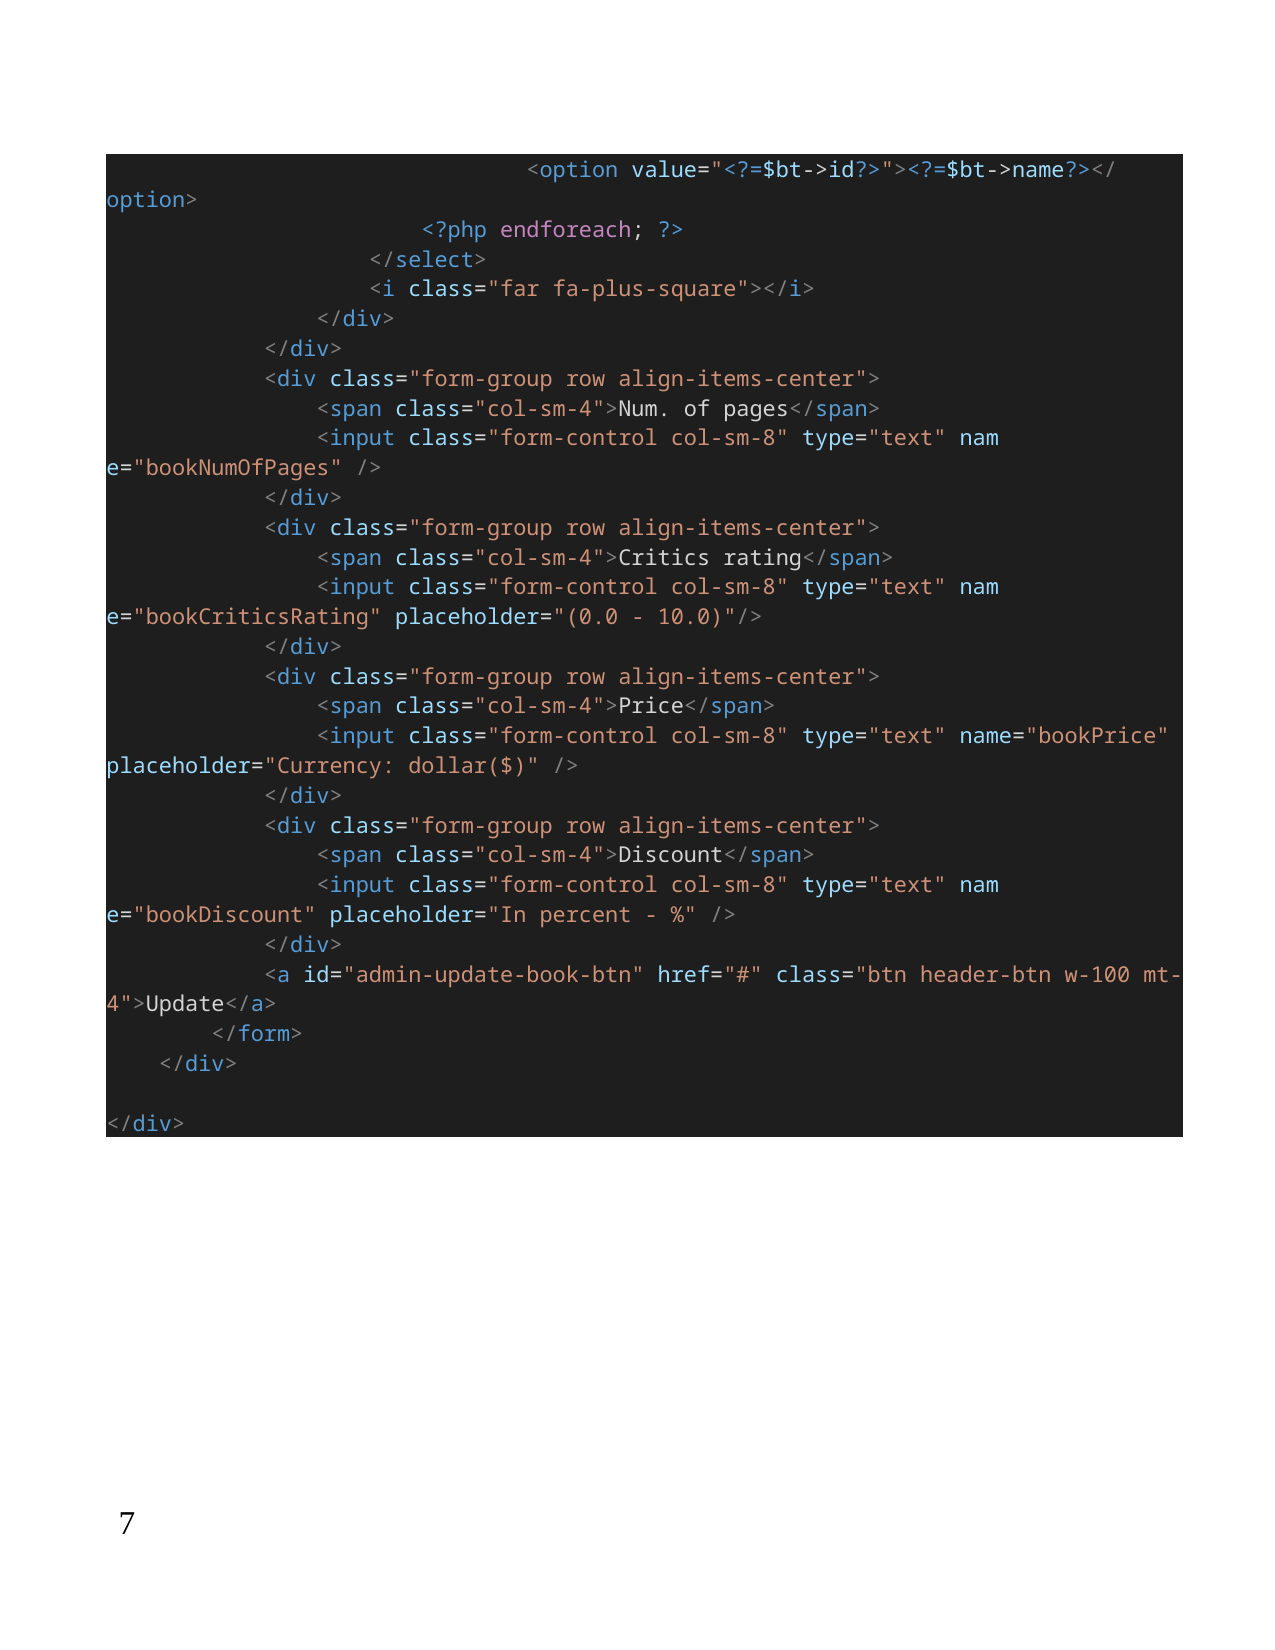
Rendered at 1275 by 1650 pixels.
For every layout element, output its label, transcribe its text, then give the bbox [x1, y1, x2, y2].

text <i class="far fa-plus-square"></i> [106, 273, 1183, 303]
text <span class="col-sm-4">Critics rating</span> [106, 541, 1183, 571]
text <span class="col-sm-4">Price</span> [106, 690, 1183, 720]
text <?php endforeach; ?> [106, 214, 1183, 243]
text <input class="form-control col-sm-8" type="text" name="bookCriticsRating" placeholder="(0.0 - 10.0)"/> [106, 571, 1183, 631]
text <div class="form-group row align-items-center"> [106, 363, 1183, 392]
text <div class="form-group row align-items-center"> [106, 661, 1183, 690]
text </div> [106, 780, 1183, 809]
text </div> [106, 1107, 1183, 1137]
text <input class="form-control col-sm-8" type="text" name="bookPrice" placeholder="Currency: dollar($)" /> [106, 720, 1183, 780]
text <div class="form-group row align-items-center"> [106, 809, 1183, 839]
text </select> [106, 243, 1183, 273]
text <input class="form-control col-sm-8" type="text" name="bookNumOfPages" /> [106, 422, 1183, 482]
text <a id="admin-update-book-btn" href="#" class="btn header-btn w-100 mt-4">Update</a> [106, 958, 1183, 1018]
text </div> [106, 631, 1183, 661]
text <span class="col-sm-4">Num. of pages</span> [106, 392, 1183, 422]
text </div> [106, 333, 1183, 363]
text </div> [106, 482, 1183, 512]
text <div class="form-group row align-items-center"> [106, 512, 1183, 541]
text <span class="col-sm-4">Discount</span> [106, 839, 1183, 869]
text </div> [106, 1048, 1183, 1078]
text <option value="<?=$bt->id?>"><?=$bt->name?></option> [106, 154, 1183, 214]
text </div> [106, 303, 1183, 333]
text <input class="form-control col-sm-8" type="text" name="bookDiscount" placeholder="In percent - %" /> [106, 869, 1183, 929]
text </form> [106, 1018, 1183, 1048]
text </div> [106, 929, 1183, 958]
